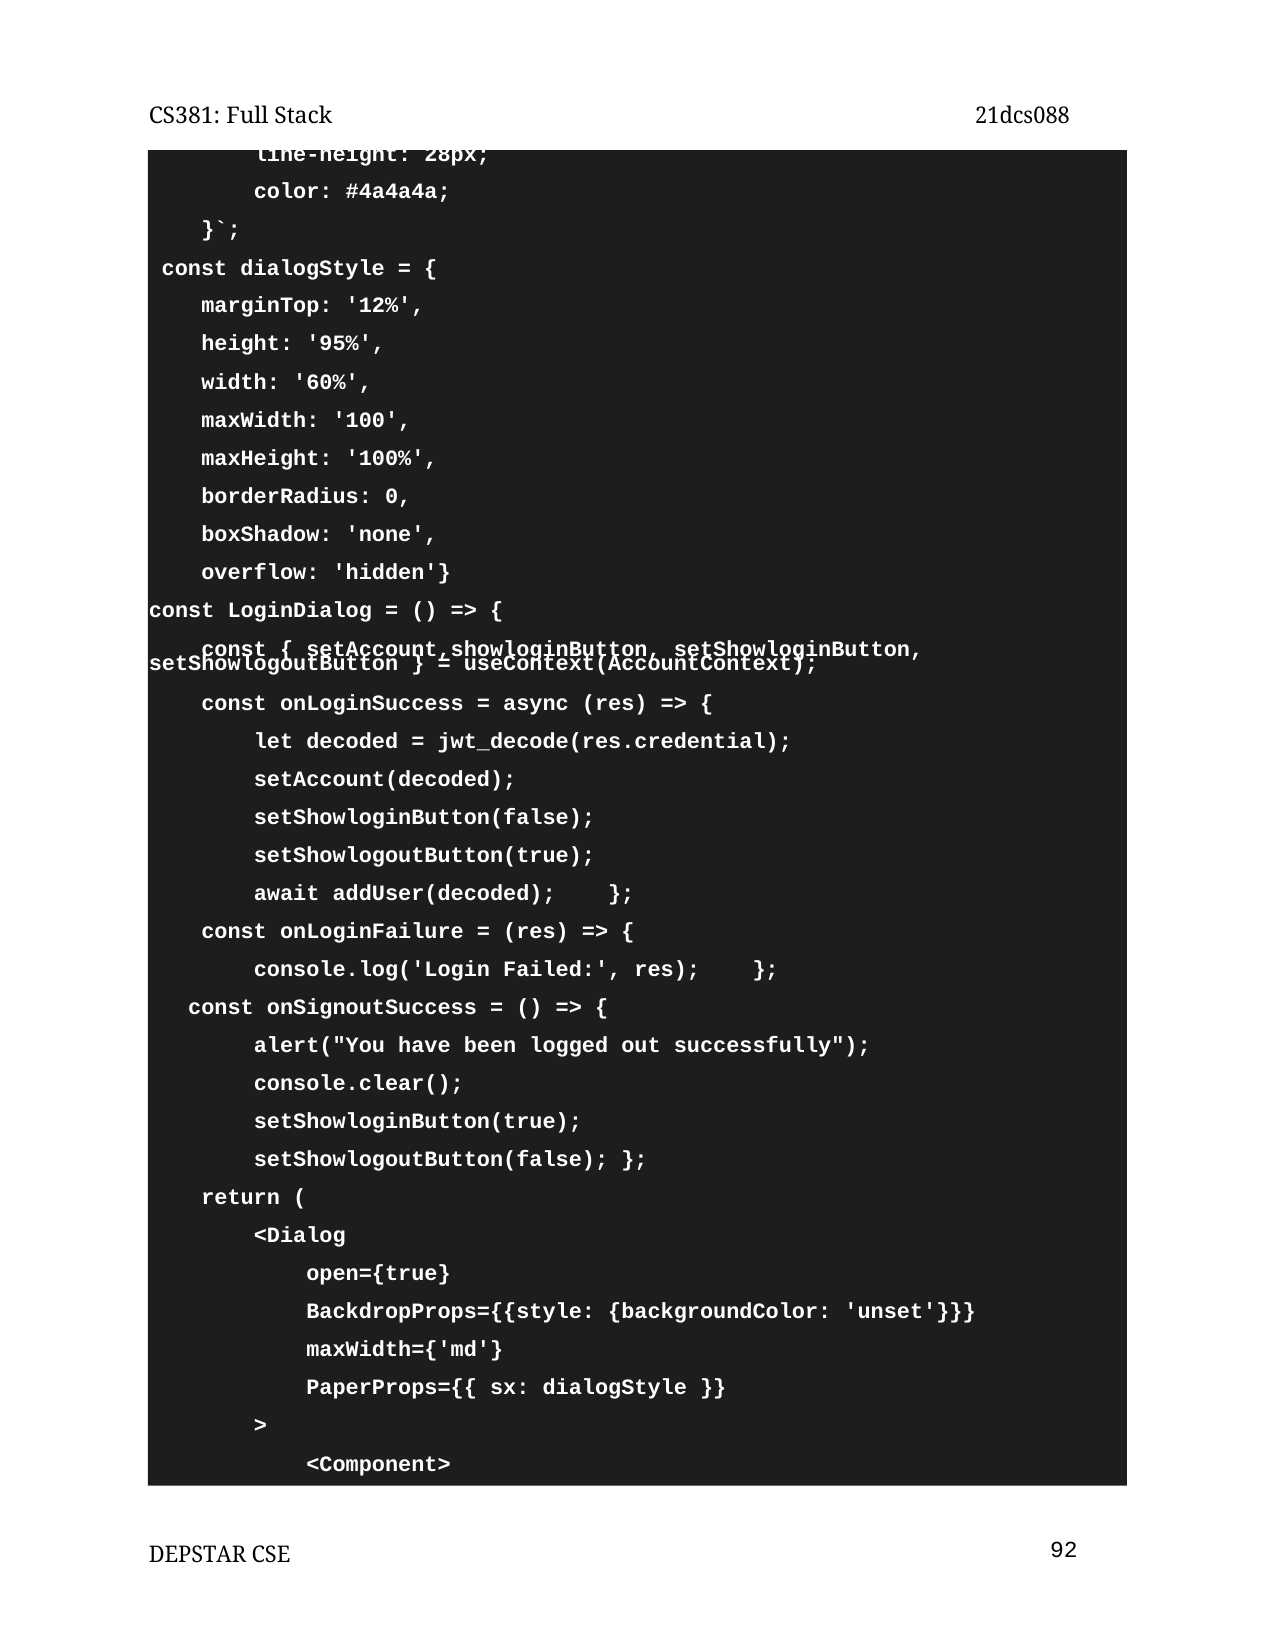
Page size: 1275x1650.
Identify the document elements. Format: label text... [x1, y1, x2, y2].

text const LoginDialog = () => { [148, 599, 1139, 624]
text console.log('Login Failed:', res); }; const onSignoutSuccess = () => { [188, 958, 779, 1021]
text alert("You have been logged out successfully"); console.clear(); [253, 1034, 872, 1097]
text maxHeight: '100%', [201, 447, 1139, 472]
text PaperProps={{ sx: dialogStyle }} [306, 1376, 1139, 1401]
text BackdropProps={{style: {backgroundColor: 'unset'}}} maxWidth={'md'} [306, 1300, 978, 1363]
text open={true} [306, 1262, 1139, 1287]
text height: '95%', [201, 333, 1139, 357]
text <Component> [306, 1453, 1139, 1477]
text const dialogStyle = { marginTop: '12%', [161, 257, 439, 319]
text width: '60%', [201, 371, 1139, 396]
text await addUser(decoded); }; const onLoginFailure = (res) => { [201, 882, 634, 945]
text <Dialog [253, 1224, 1139, 1249]
text borderRadius: 0, boxShadow: 'none', overflow: 'hidden'} [201, 485, 451, 586]
text setShowloginButton(true); setShowlogoutButton(false); }; [253, 1110, 648, 1173]
text maxWidth: '100', [201, 409, 1139, 434]
text return ( [201, 1186, 1139, 1211]
text let decoded = jwt_decode(res.credential); setAccount(decoded); setShowloginButton(false); setShowlogoutButton(true); [253, 731, 792, 869]
text line-height: 28px; color: #4a4a4a; [253, 143, 492, 205]
text > [253, 1414, 1139, 1439]
text }`; [201, 218, 1139, 243]
text const onLoginSuccess = async (res) => { [201, 692, 1139, 717]
text const { setAccount,showloginButton, setShowloginButton, setShowlogoutButton } = useContext(AccountContext); [148, 643, 925, 677]
